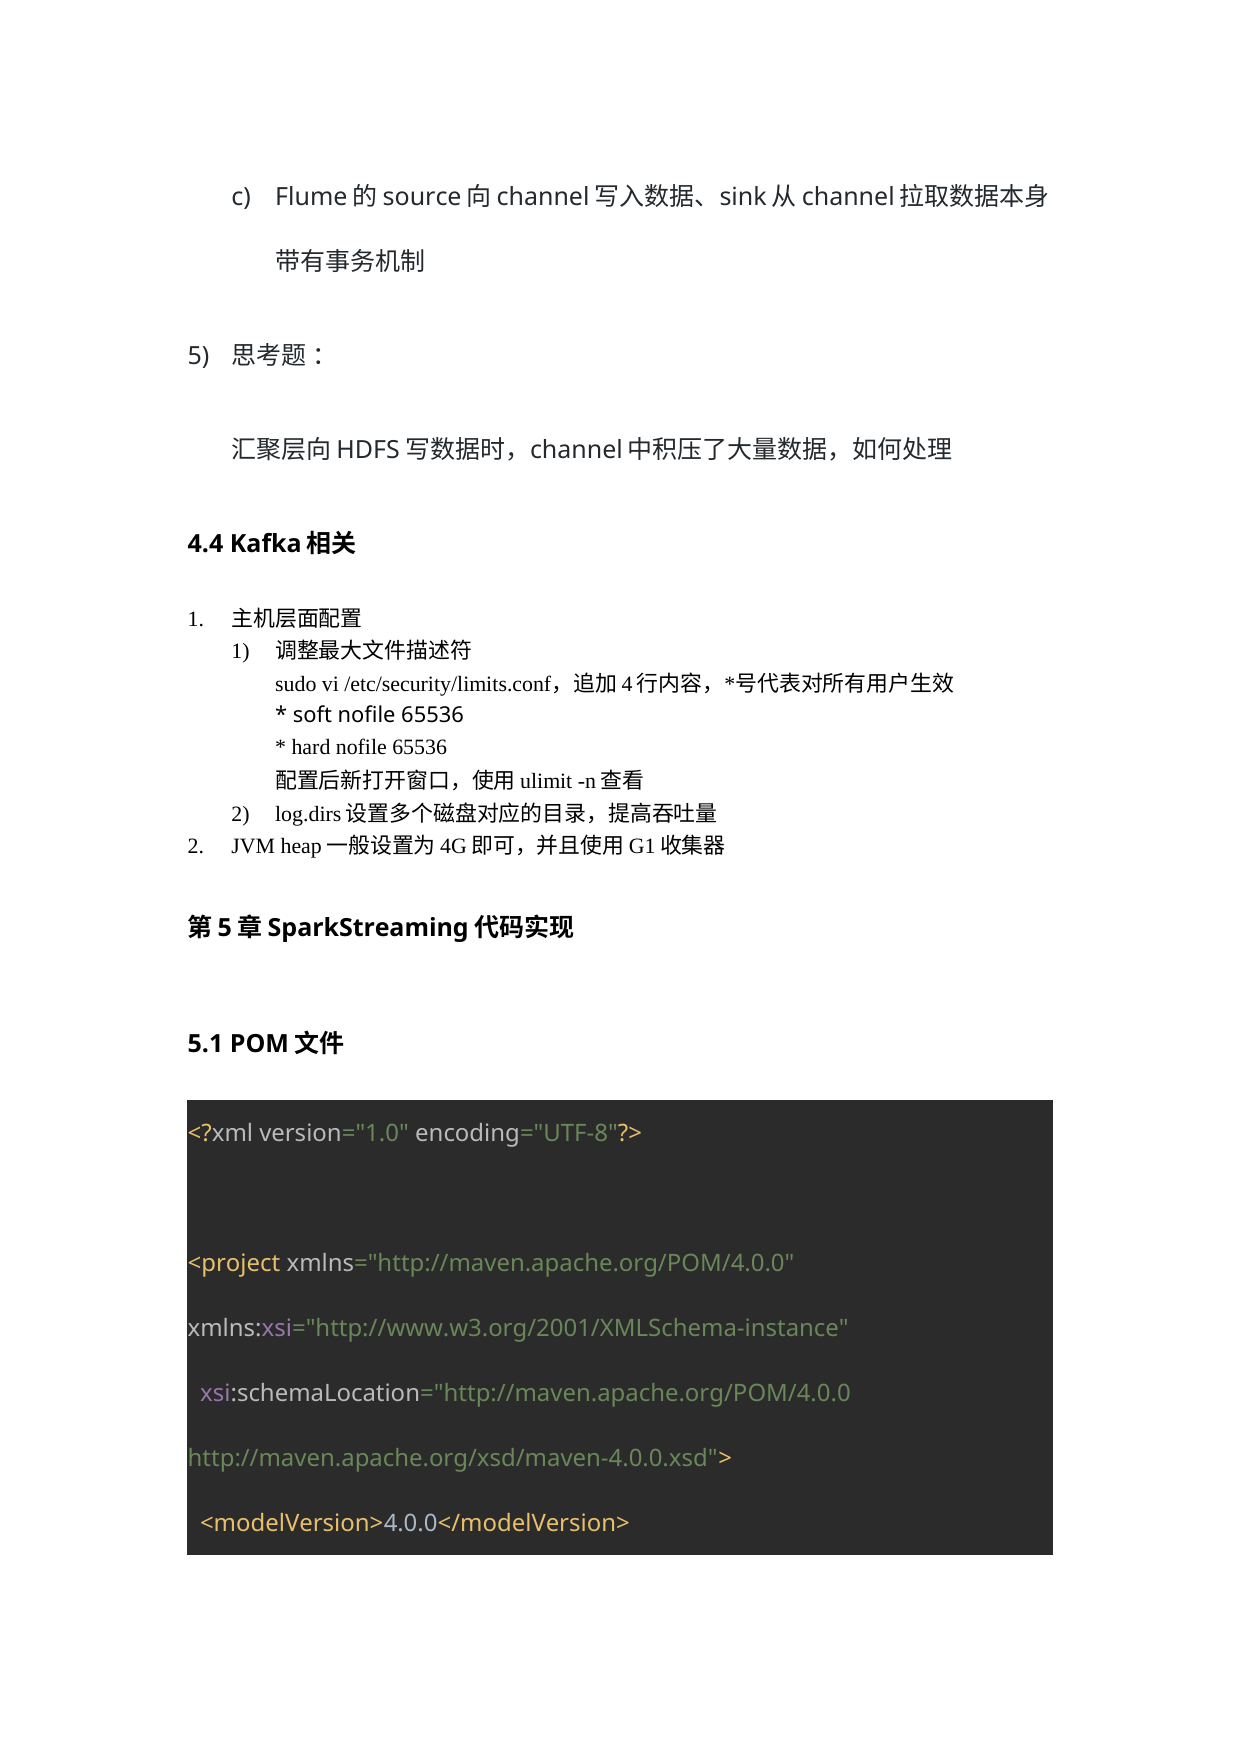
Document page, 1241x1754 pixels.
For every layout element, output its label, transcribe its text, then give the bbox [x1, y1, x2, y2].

text * soft nofile 65536 [231, 698, 1053, 731]
subtitle 第5章 SparkStreaming代码实现 [187, 893, 1053, 958]
subtitle 5.1 POM文件 [187, 1009, 1053, 1074]
list 配置后新打开窗口，使用ulimit -n查看 [275, 763, 1053, 796]
list log.dirs设置多个磁盘对应的目录，提高吞吐量 [231, 796, 1053, 828]
list 汇聚层向HDFS写数据时，channel中积压了大量数据，如何处理 [231, 415, 1053, 480]
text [187, 1100, 1053, 1555]
list 思考题 ： [187, 321, 1053, 386]
list 调整最大文件描述符 [231, 633, 1053, 666]
list sudo vi /etc/security/limits.conf，追加4行内容，*号代表对所有用户生效 [275, 666, 1053, 698]
list 主机层面配置 [187, 601, 1053, 633]
list JVM heap一般设置为4G即可，并且使用G1收集器 [187, 828, 1053, 861]
subtitle 4.4 Kafka相关 [187, 509, 1053, 574]
list * hard nofile 65536 [275, 731, 1053, 763]
list Flume的source向channel写入数据、sink从channel拉取数据本身带有事务机制 [231, 162, 1053, 292]
